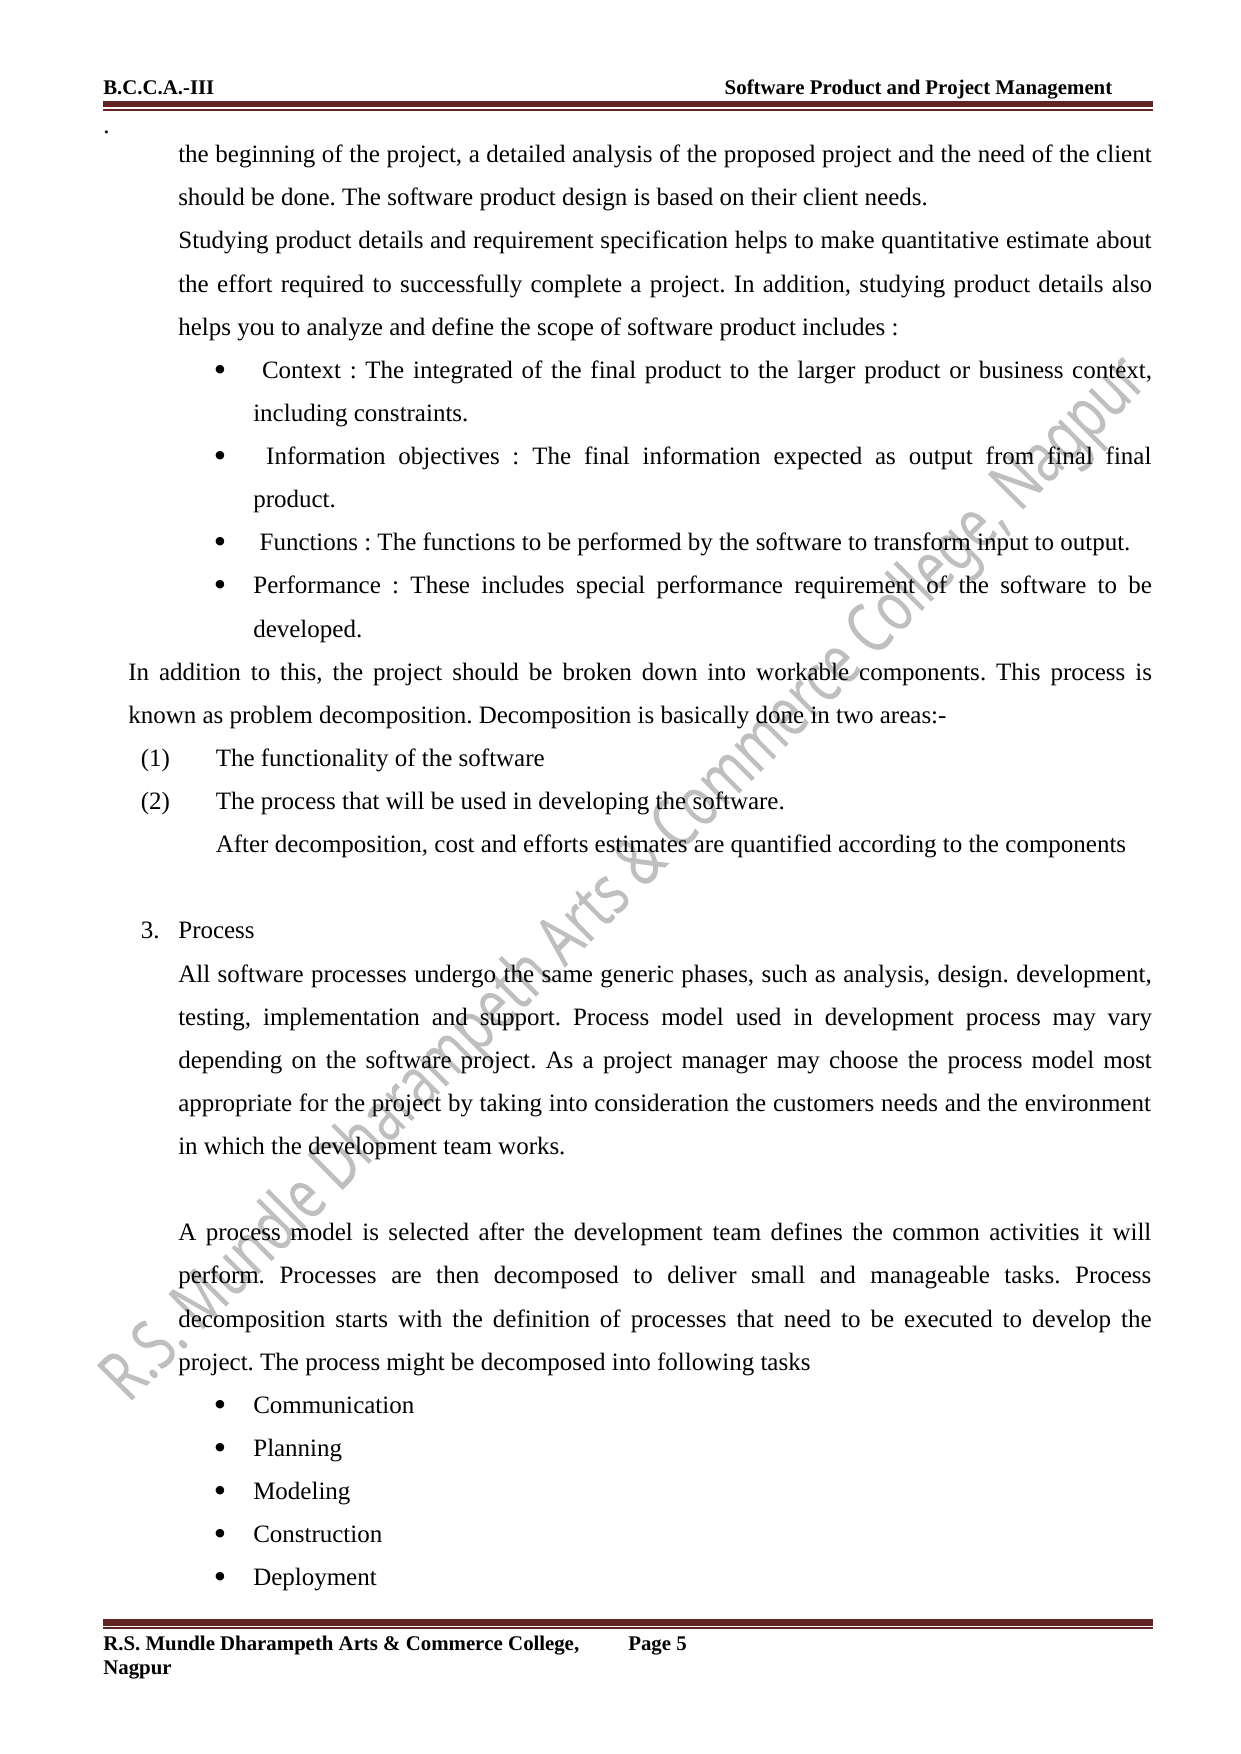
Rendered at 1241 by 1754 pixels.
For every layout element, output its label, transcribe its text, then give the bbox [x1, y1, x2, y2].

text In addition to this, the project should be broken down into workable components. This process is known as problem decomposition. Decomposition is basically done in two areas:- [128, 657, 1153, 729]
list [178, 139, 1153, 211]
list Information objectives : The final information expected as output from final final product. [216, 441, 1153, 513]
list Studying product details and requirement specification helps to make quantitative estimate about the effort required to successfully complete a project. In addition, studying product details also helps you to analyze and define the scope of software product includes : [178, 226, 1153, 341]
list Communication [216, 1390, 1153, 1419]
list Construction [216, 1519, 1153, 1548]
list Context : The integrated of the final product to the larger product or business context, including constraints. [216, 355, 1153, 427]
list Functions : The functions to be performed by the software to transform input to output. [216, 527, 1153, 556]
list A process model is selected after the development team defines the common activities it will perform. Processes are then decomposed to deliver small and manageable tasks. Process decomposition starts with the definition of processes that need to be executed to develop the project. The process might be decomposed into following tasks [178, 1217, 1153, 1376]
list After decomposition, cost and efforts estimates are quantified according to the components [216, 829, 1153, 858]
list Process [141, 916, 1153, 944]
list The functionality of the software [141, 743, 1153, 772]
list The process that will be used in developing the software. [141, 786, 1153, 815]
list All software processes undergo the same generic phases, such as analysis, design. development, testing, implementation and support. Process model used in development process may vary depending on the software project. As a project manager may choose the process model most appropriate for the project by taking into consideration the customers needs and the environment in which the development team works. [178, 959, 1153, 1160]
list Deployment [216, 1562, 1153, 1591]
list Planning [216, 1433, 1153, 1462]
list Modeling [216, 1476, 1153, 1505]
list Performance : These includes special performance requirement of the software to be developed. [216, 571, 1153, 642]
